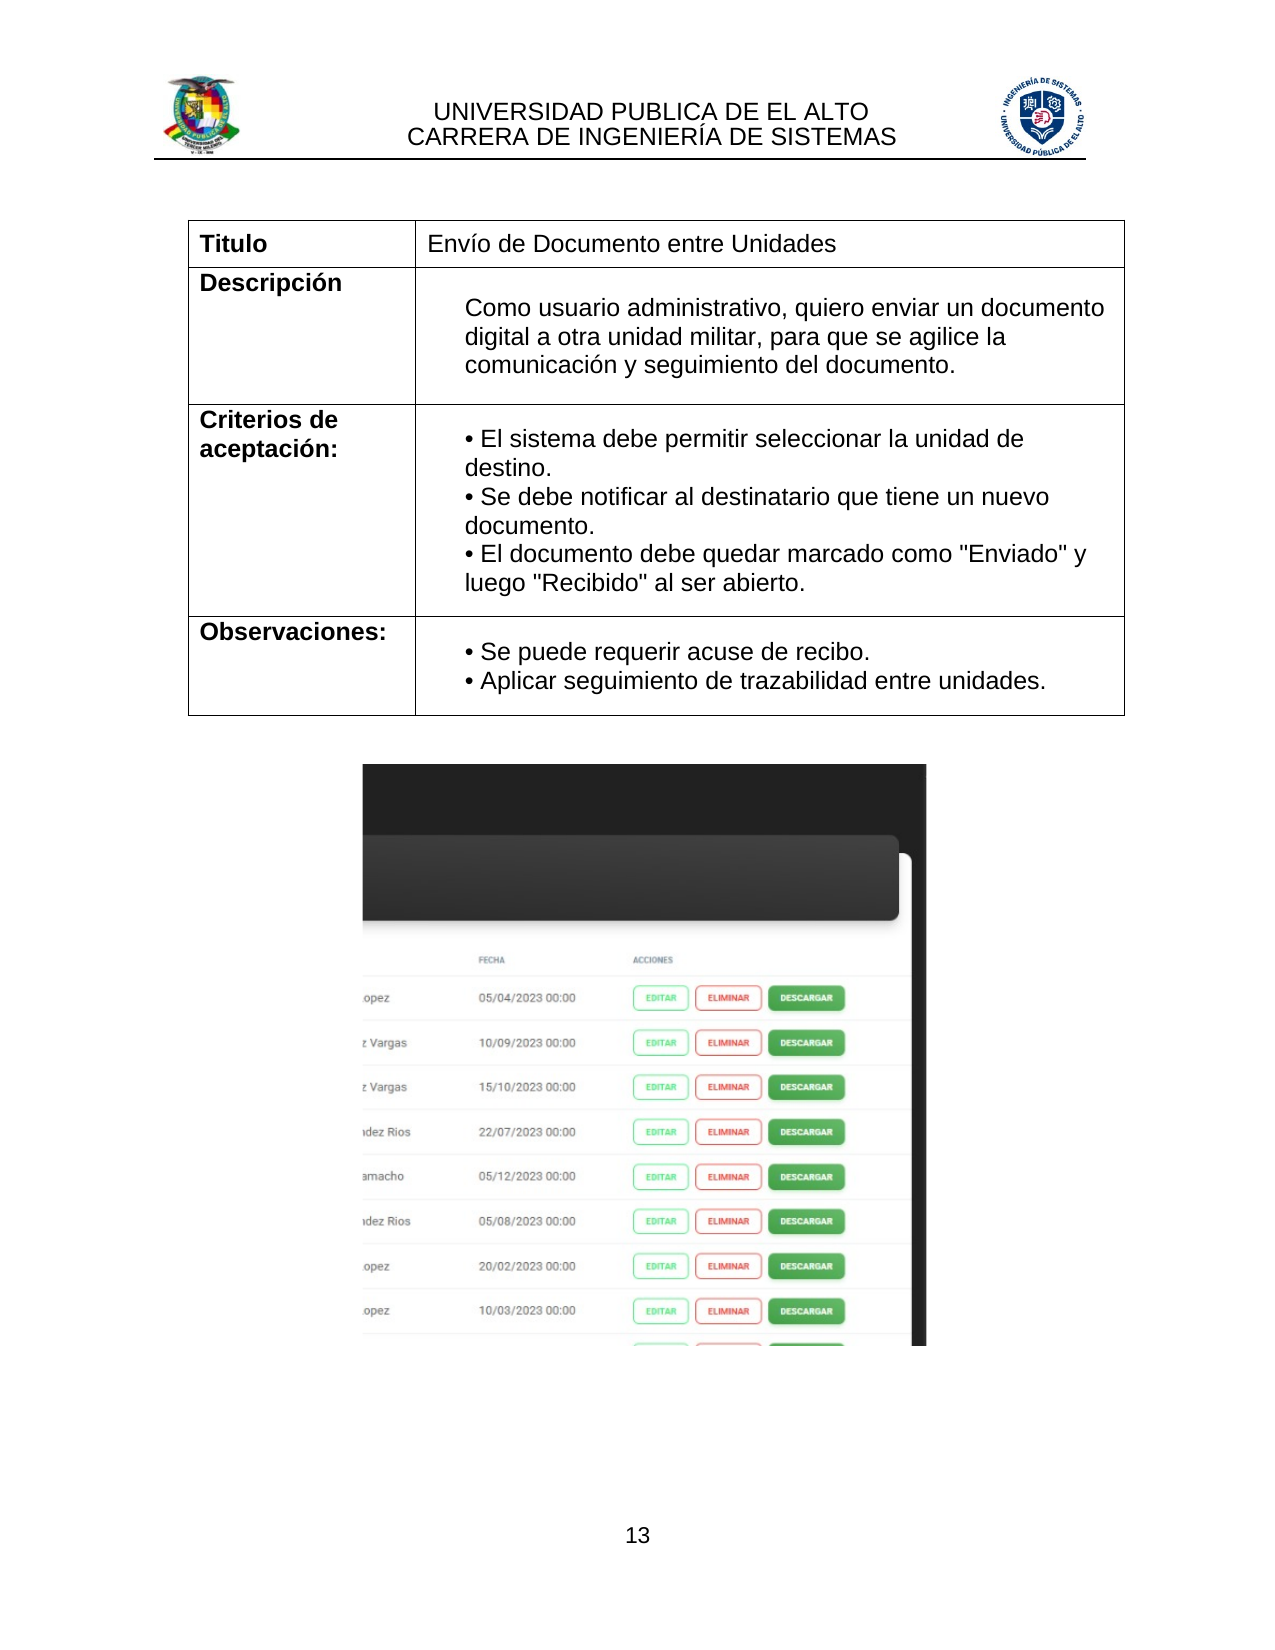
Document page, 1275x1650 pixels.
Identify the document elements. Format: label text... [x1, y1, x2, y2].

picture [995, 76, 1090, 157]
table_cell Titulo [189, 221, 415, 267]
table_cell Como usuario administrativo, quiero enviar un documento digital a otra unidad militar, para que se agilice la comunicación y seguimiento del documento. [416, 268, 1124, 404]
table_cell • Se puede requerir acuse de recibo. • Aplicar seguimiento de trazabilidad entre unidades. [416, 617, 1124, 715]
table_cell Observaciones: [189, 617, 415, 715]
picture [362, 764, 927, 1346]
picture [163, 74, 241, 157]
table_cell • El sistema debe permitir seleccionar la unidad de destino. • Se debe notificar al destinatario que tiene un nuevo documento. • El documento debe quedar marcado como "Enviado" y luego "Recibido" al ser abierto. [416, 405, 1124, 616]
table_cell Envío de Documento entre Unidades [416, 221, 1124, 267]
table_cell Descripción [189, 268, 415, 404]
table_cell Criterios de aceptación: [189, 405, 415, 616]
